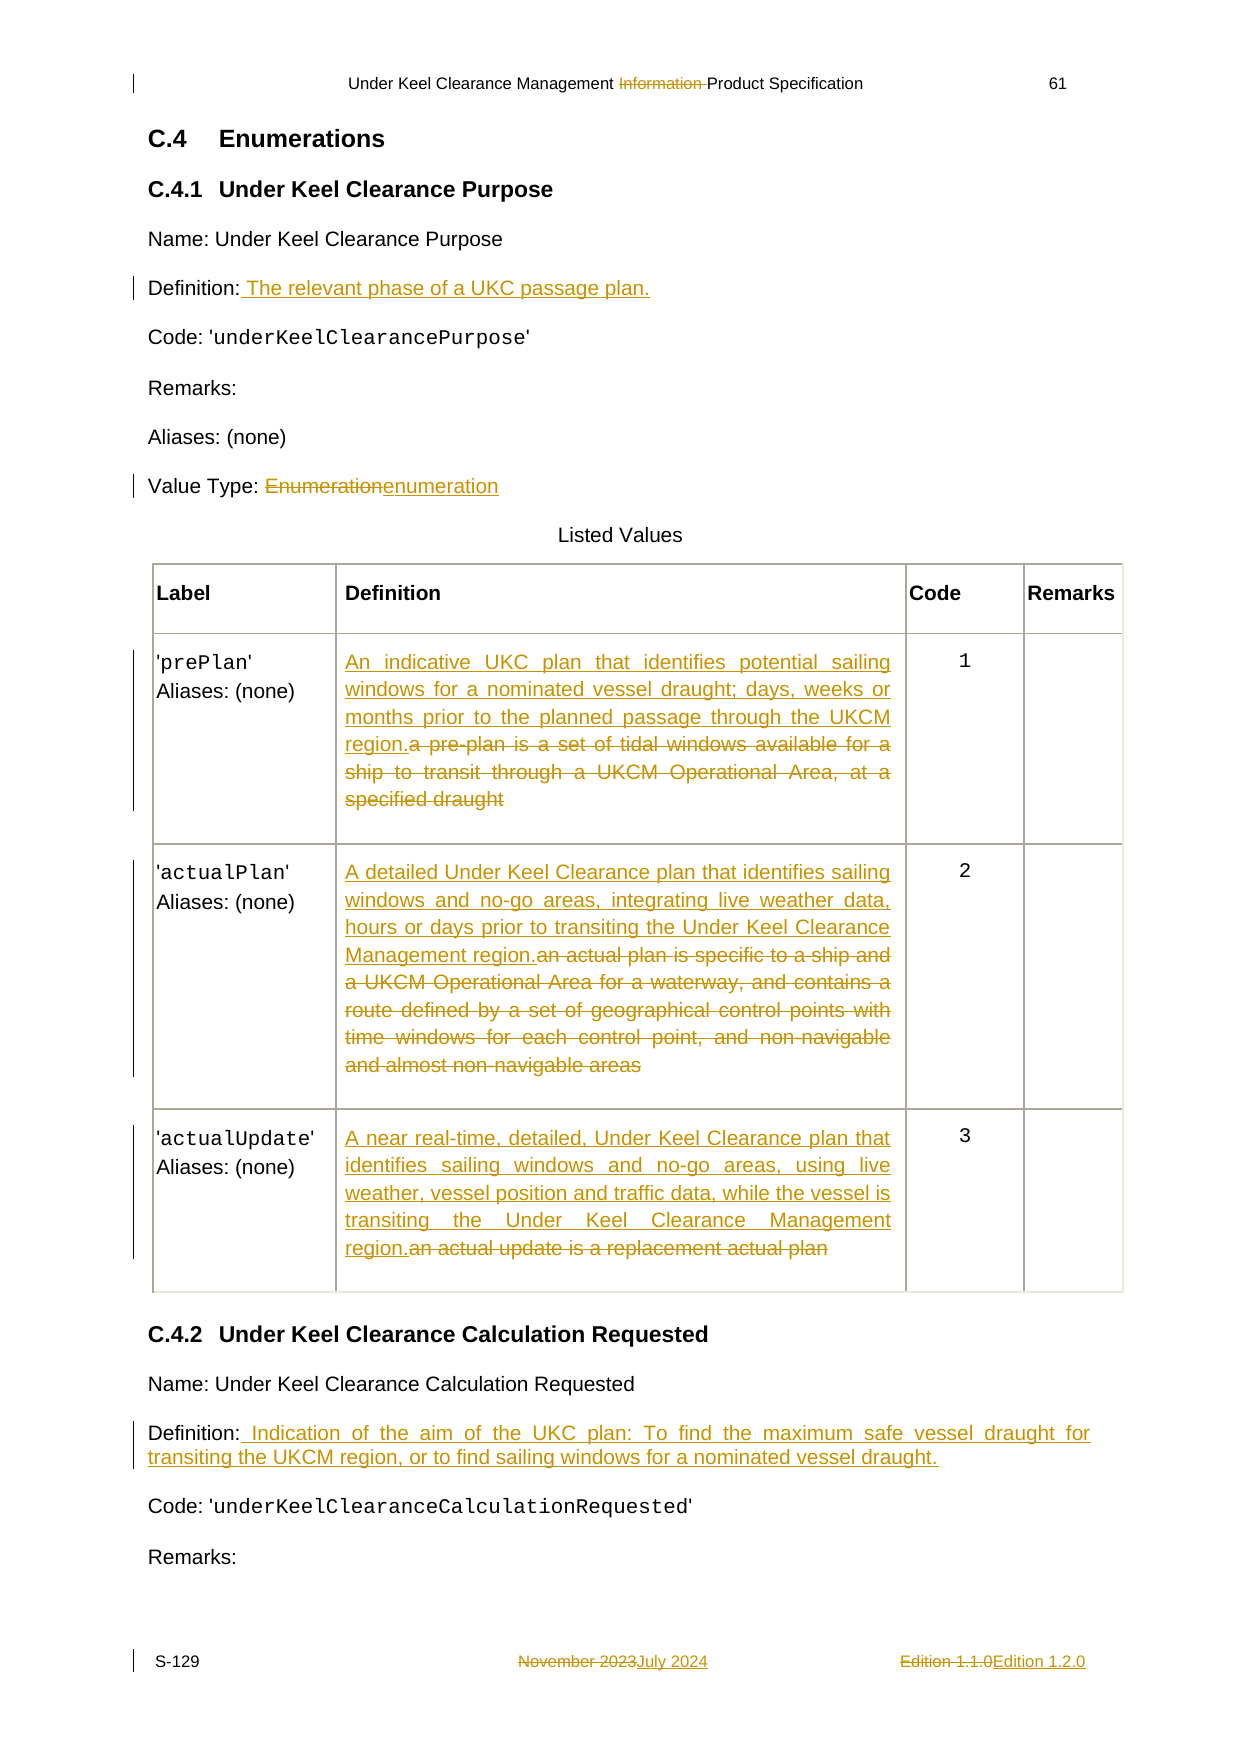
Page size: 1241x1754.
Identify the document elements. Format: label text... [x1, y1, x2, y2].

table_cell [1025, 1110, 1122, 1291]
text Definition: [148, 276, 1092, 300]
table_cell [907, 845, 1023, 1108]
text Remarks: [148, 1544, 1092, 1568]
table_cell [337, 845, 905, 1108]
text Name: Under Keel Clearance Calculation Requested [148, 1372, 1092, 1396]
text Definition: [148, 1421, 1092, 1469]
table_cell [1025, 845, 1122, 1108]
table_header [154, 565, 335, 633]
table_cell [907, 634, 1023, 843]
text Value Type: [148, 474, 1092, 498]
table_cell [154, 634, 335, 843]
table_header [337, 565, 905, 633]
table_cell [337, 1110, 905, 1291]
text Listed Values [148, 523, 1092, 547]
text Code: 'underKeelClearanceCalculationRequested' [148, 1494, 1092, 1519]
subtitle Under Keel Clearance Calculation Requested [148, 1323, 1092, 1347]
subtitle Under Keel Clearance Purpose [148, 178, 1092, 202]
text Code: 'underKeelClearancePurpose' [148, 325, 1092, 351]
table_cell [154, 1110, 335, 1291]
text Remarks: [148, 376, 1092, 400]
text Enumerations [148, 124, 1092, 153]
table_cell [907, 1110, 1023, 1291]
text Name: Under Keel Clearance Purpose [148, 227, 1092, 251]
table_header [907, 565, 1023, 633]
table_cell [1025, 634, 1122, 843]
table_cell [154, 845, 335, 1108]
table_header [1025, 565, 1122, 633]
text Aliases: (none) [148, 425, 1092, 449]
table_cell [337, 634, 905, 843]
